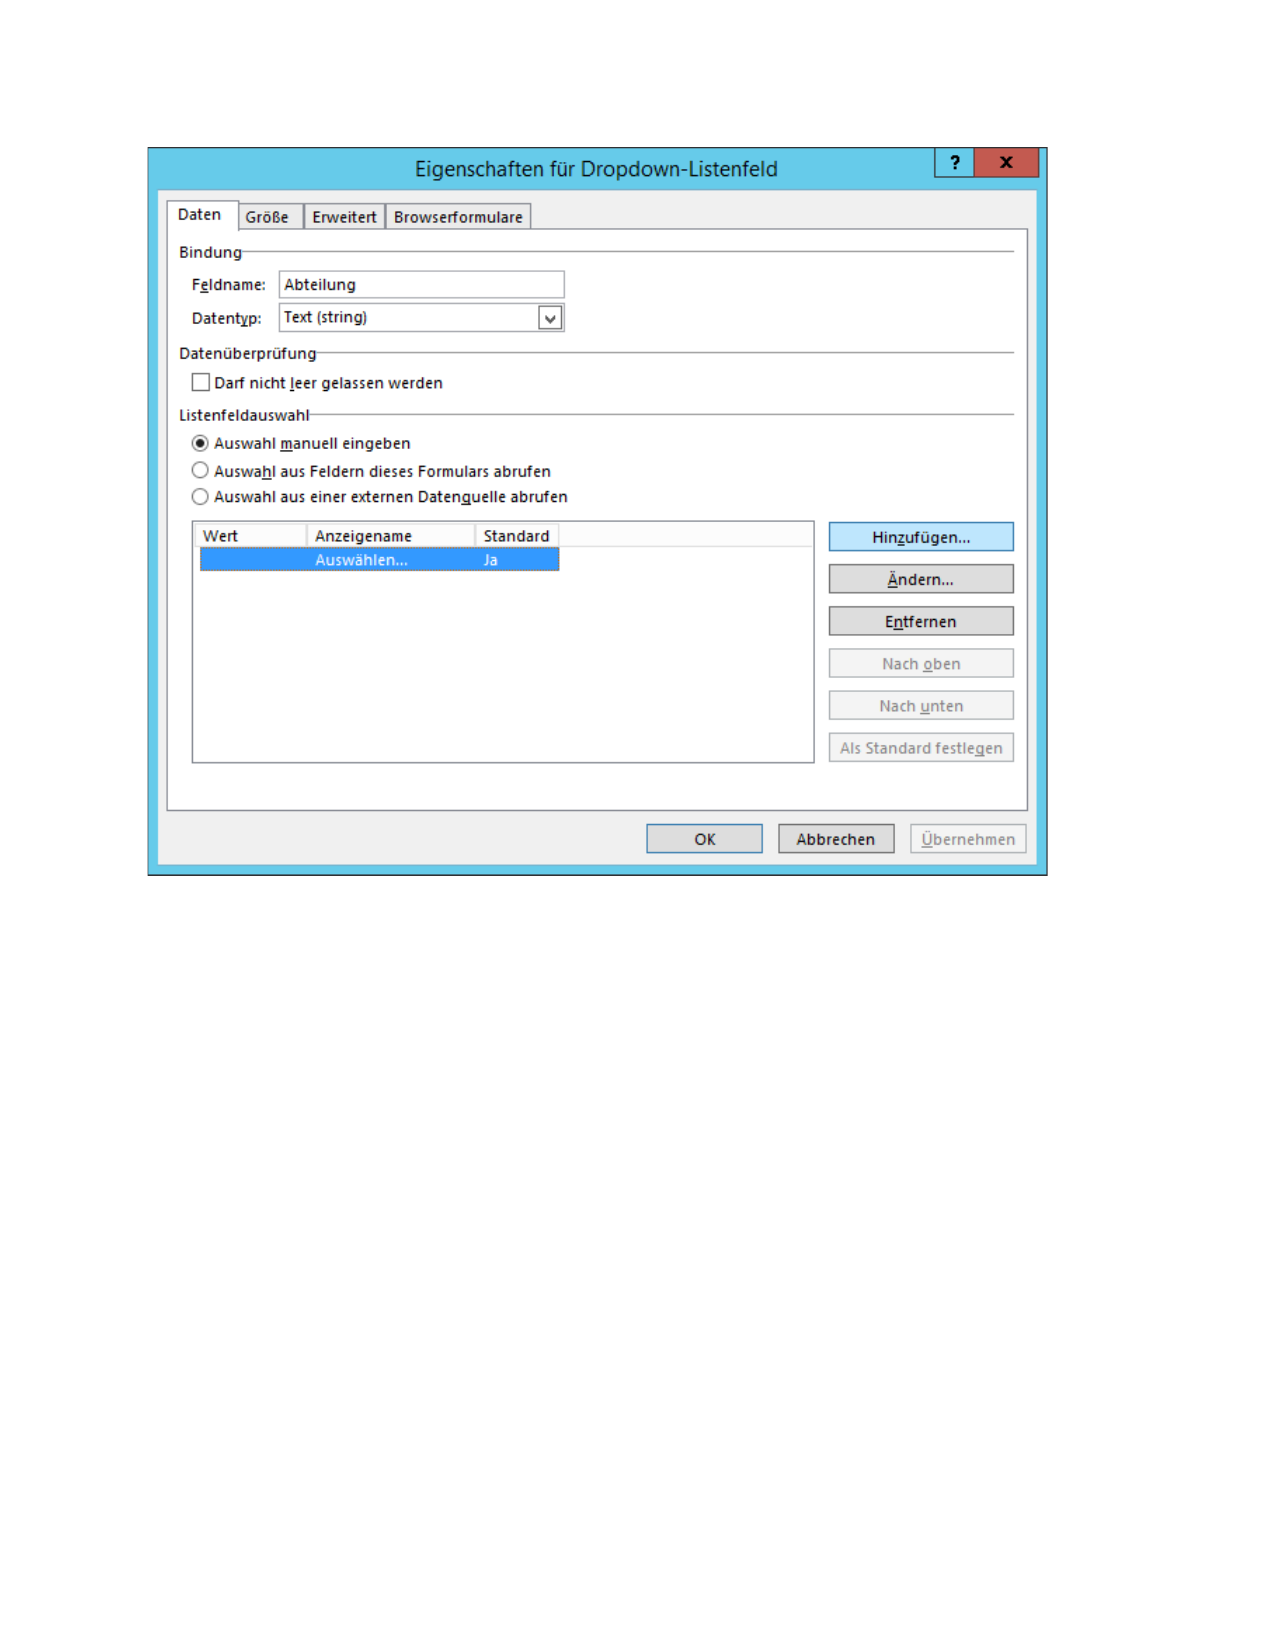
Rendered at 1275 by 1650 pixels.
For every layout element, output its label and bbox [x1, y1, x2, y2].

picture [147, 147, 1048, 876]
